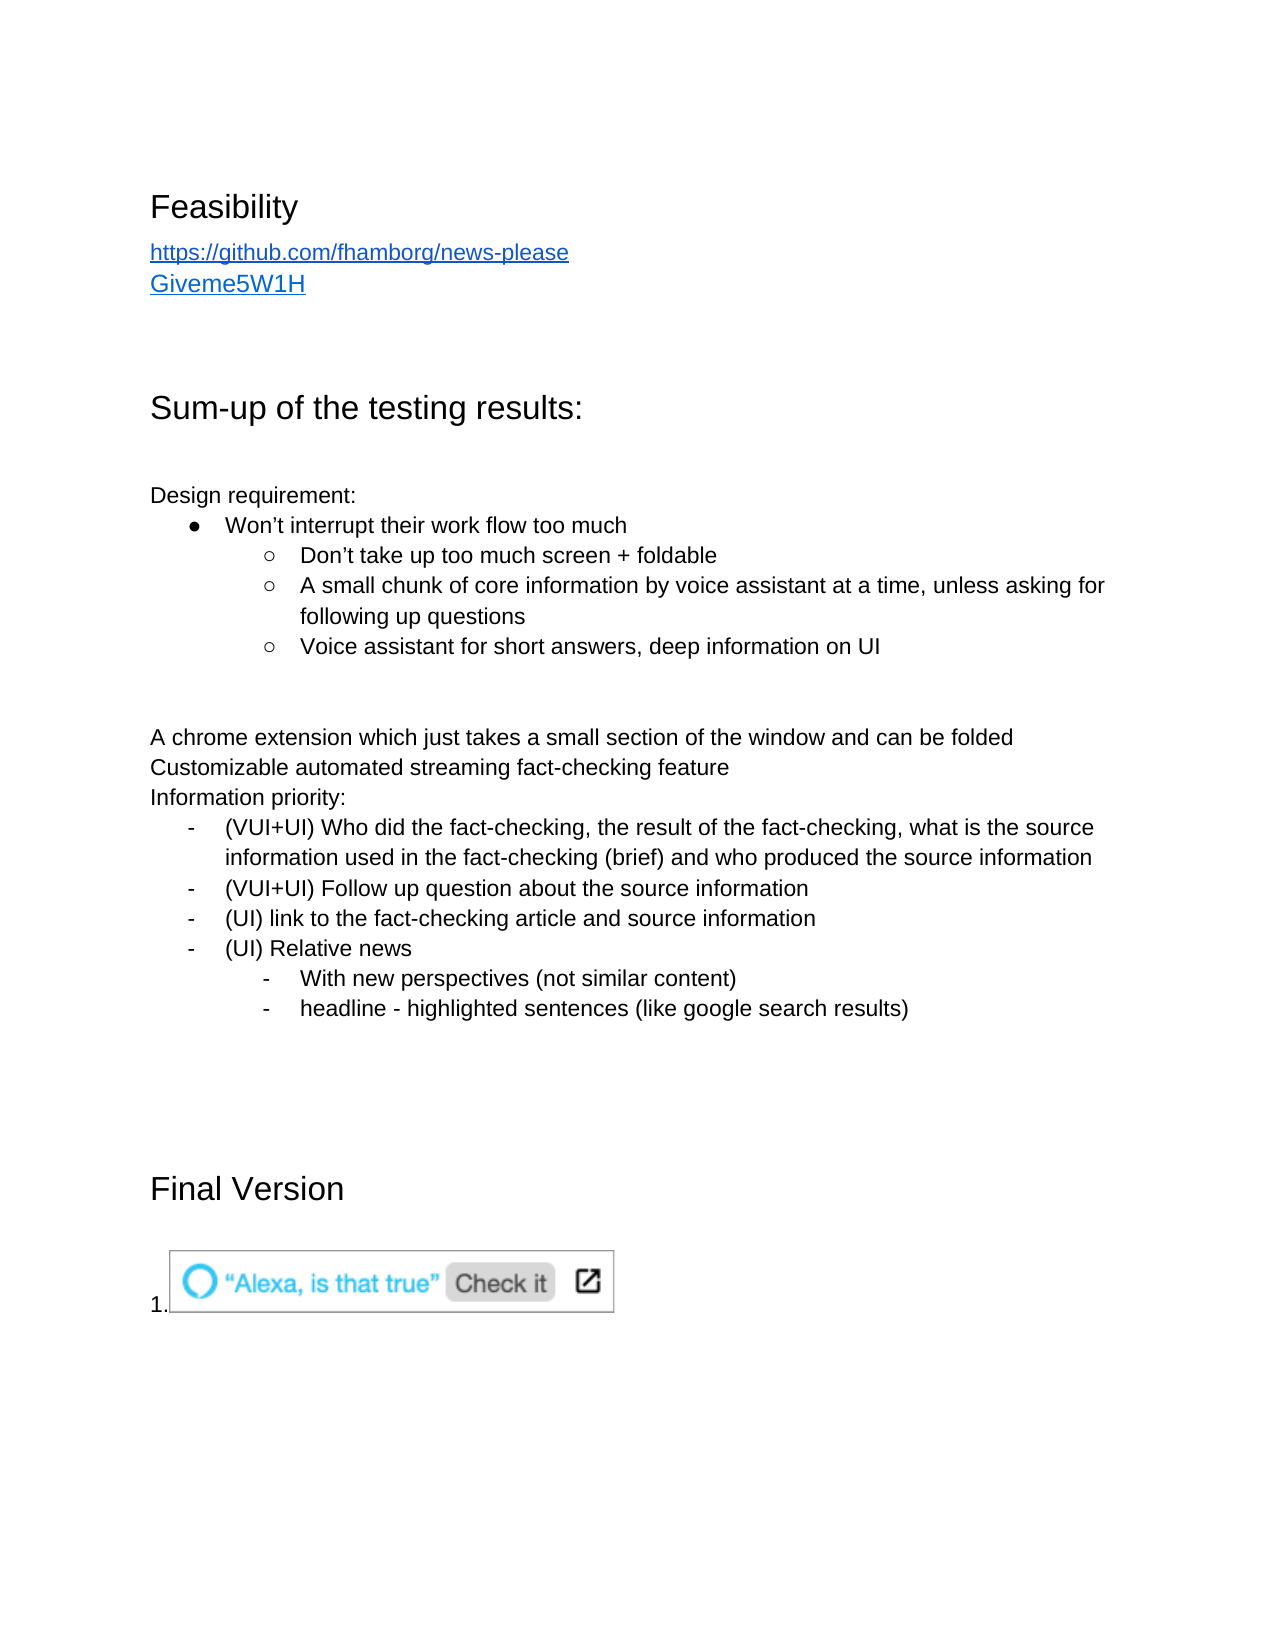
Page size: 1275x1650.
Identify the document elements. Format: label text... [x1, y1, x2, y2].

text Giveme5W1H [150, 269, 1125, 297]
list With new perspectives (not similar content) [262, 965, 1125, 991]
text Customizable automated streaming fact-checking feature [150, 754, 1125, 780]
list (VUI+UI) Who did the fact-checking, the result of the fact-checking, what is the source information used in the fact-checking (brief) and who produced the source information [187, 814, 1125, 871]
text Information priority: [150, 784, 1125, 810]
list Won’t interrupt their work flow too much [187, 512, 1125, 538]
picture [169, 1250, 615, 1313]
subtitle Final Version [150, 1169, 1125, 1208]
text https://github.com/fhamborg/news-please [150, 238, 1125, 265]
list (UI) Relative news [187, 935, 1125, 961]
text Design requirement: [150, 482, 1125, 508]
list A small chunk of core information by voice assistant at a time, unless asking for following up questions [262, 572, 1125, 629]
subtitle Feasibility [150, 187, 1125, 226]
list (UI) link to the fact-checking article and source information [187, 905, 1125, 931]
subtitle Sum-up of the testing results: [150, 388, 1125, 427]
list Don’t take up too much screen + foldable [262, 542, 1125, 568]
text A chrome extension which just takes a small section of the window and can be folded [150, 723, 1125, 750]
list headline - highlighted sentences (like google search results) [262, 995, 1125, 1022]
list Voice assistant for short answers, deep information on UI [262, 633, 1125, 659]
list (VUI+UI) Follow up question about the source information [187, 874, 1125, 901]
